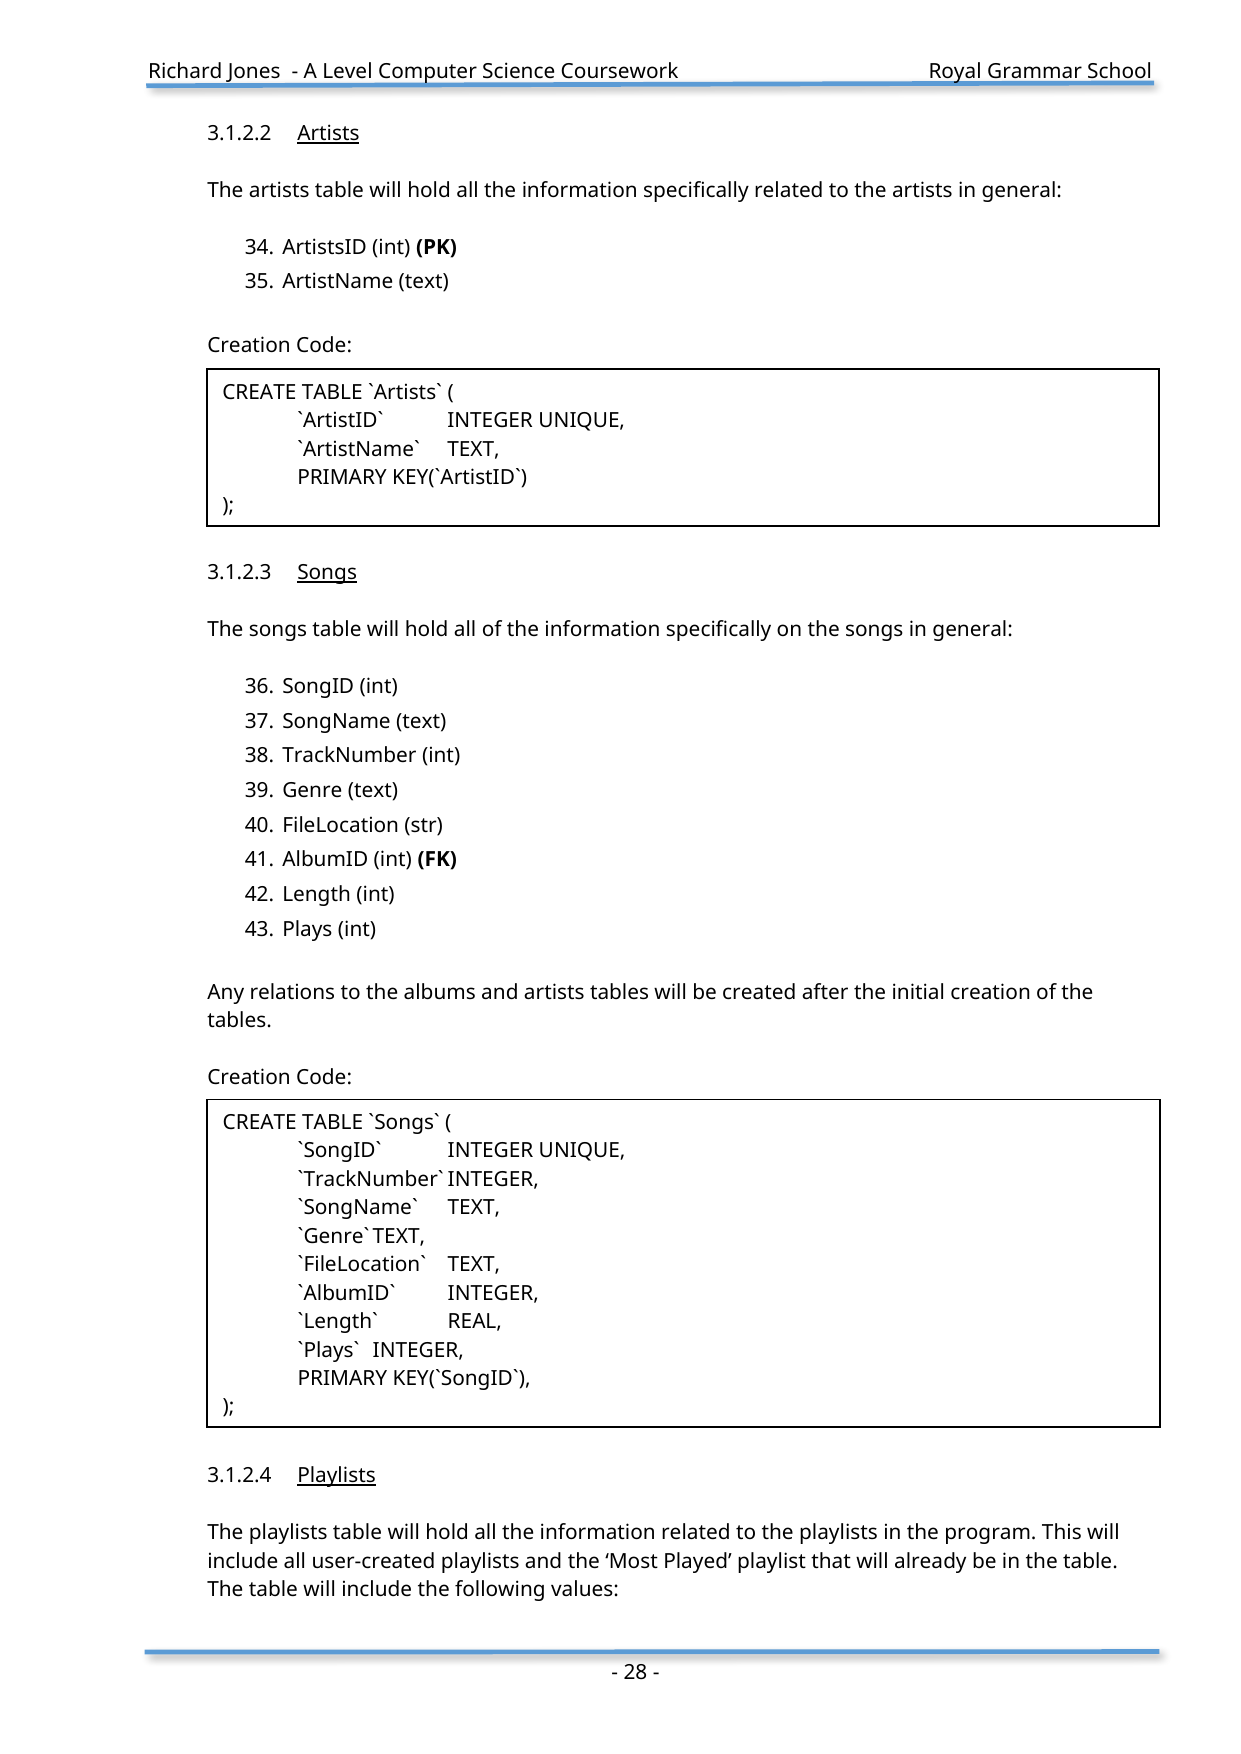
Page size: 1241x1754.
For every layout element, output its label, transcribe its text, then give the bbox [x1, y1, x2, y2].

text Creation Code: [207, 330, 1122, 358]
text Any relations to the albums and artists tables will be created after the initial creation of the tables. [207, 977, 1122, 1034]
list ArtistName (text) [244, 267, 1122, 295]
text The artists table will hold all the information specifically related to the artists in general: [207, 175, 1122, 203]
list SongID (int) [244, 671, 1122, 699]
list TrackNumber (int) [244, 740, 1122, 769]
list Genre (text) [244, 775, 1122, 803]
subtitle Playlists [207, 1460, 1122, 1489]
text The playlists table will hold all the information related to the playlists in the program. This will include all user-created playlists and the ‘Most Played’ playlist that will already be in the table. The table will include the following values: [207, 1517, 1122, 1603]
list ArtistsID (int) (PK) [244, 232, 1122, 260]
subtitle Songs [207, 557, 1122, 586]
list FileLocation (str) [244, 810, 1122, 838]
list SongName (text) [244, 706, 1122, 734]
list AlbumID (int) (FK) [244, 844, 1122, 873]
subtitle Artists [207, 118, 1122, 147]
text The songs table will hold all of the information specifically on the songs in general: [207, 614, 1122, 643]
list Plays (int) [244, 914, 1122, 942]
text Creation Code: [207, 1062, 1122, 1091]
list Length (int) [244, 879, 1122, 908]
